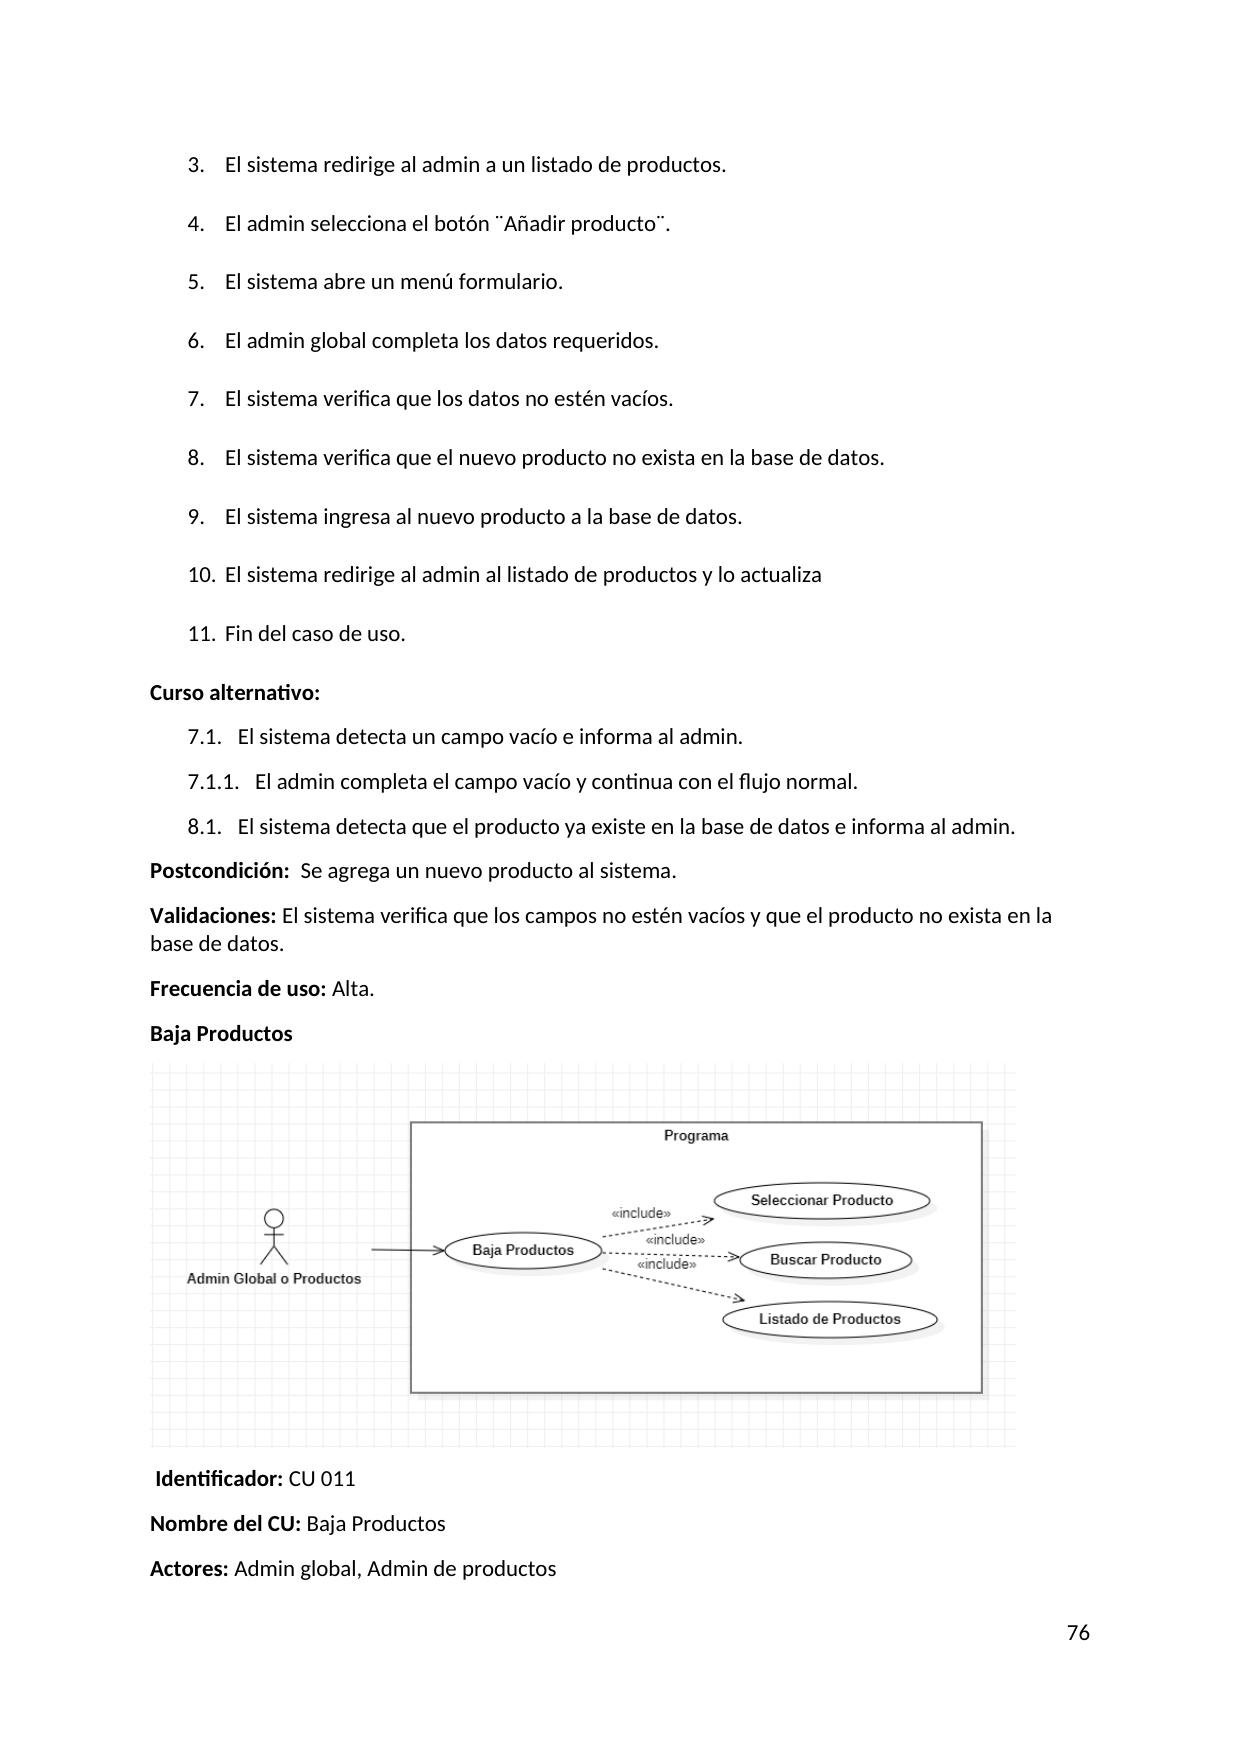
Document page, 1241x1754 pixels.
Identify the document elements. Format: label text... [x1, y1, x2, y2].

text Baja Productos [150, 1019, 1090, 1047]
list El sistema verifica que los datos no estén vacíos. [187, 384, 1090, 413]
text 8.1. El sistema detecta que el producto ya existe en la base de datos e informa al admin. [187, 812, 1090, 840]
text Actores: Admin global, Admin de productos [150, 1554, 1090, 1582]
text 7.1. El sistema detecta un campo vacío e informa al admin. [187, 722, 1090, 751]
text Validaciones: El sistema verifica que los campos no estén vacíos y que el producto no exista en la base de datos. [150, 901, 1090, 957]
list El sistema redirige al admin al listado de productos y lo actualiza [187, 561, 1090, 588]
text Frecuencia de uso: Alta. [150, 974, 1090, 1002]
list El sistema verifica que el nuevo producto no exista en la base de datos. [187, 443, 1090, 471]
list El sistema redirige al admin a un listado de productos. [187, 150, 1090, 178]
list Fin del caso de uso. [187, 619, 1090, 647]
text 7.1.1. El admin completa el campo vacío y continua con el flujo normal. [187, 767, 1090, 795]
text Identificador: CU 011 [150, 1464, 1090, 1492]
text Nombre del CU: Baja Productos [150, 1509, 1090, 1537]
list El sistema ingresa al nuevo producto a la base de datos. [187, 502, 1090, 530]
list El sistema abre un menú formulario. [187, 267, 1090, 295]
list El admin selecciona el botón ¨Añadir producto¨. [187, 209, 1090, 237]
text Curso alternativo: [150, 678, 1090, 706]
list El admin global completa los datos requeridos. [187, 326, 1090, 354]
picture [150, 1063, 1016, 1448]
text Postcondición: Se agrega un nuevo producto al sistema. [150, 857, 1090, 884]
